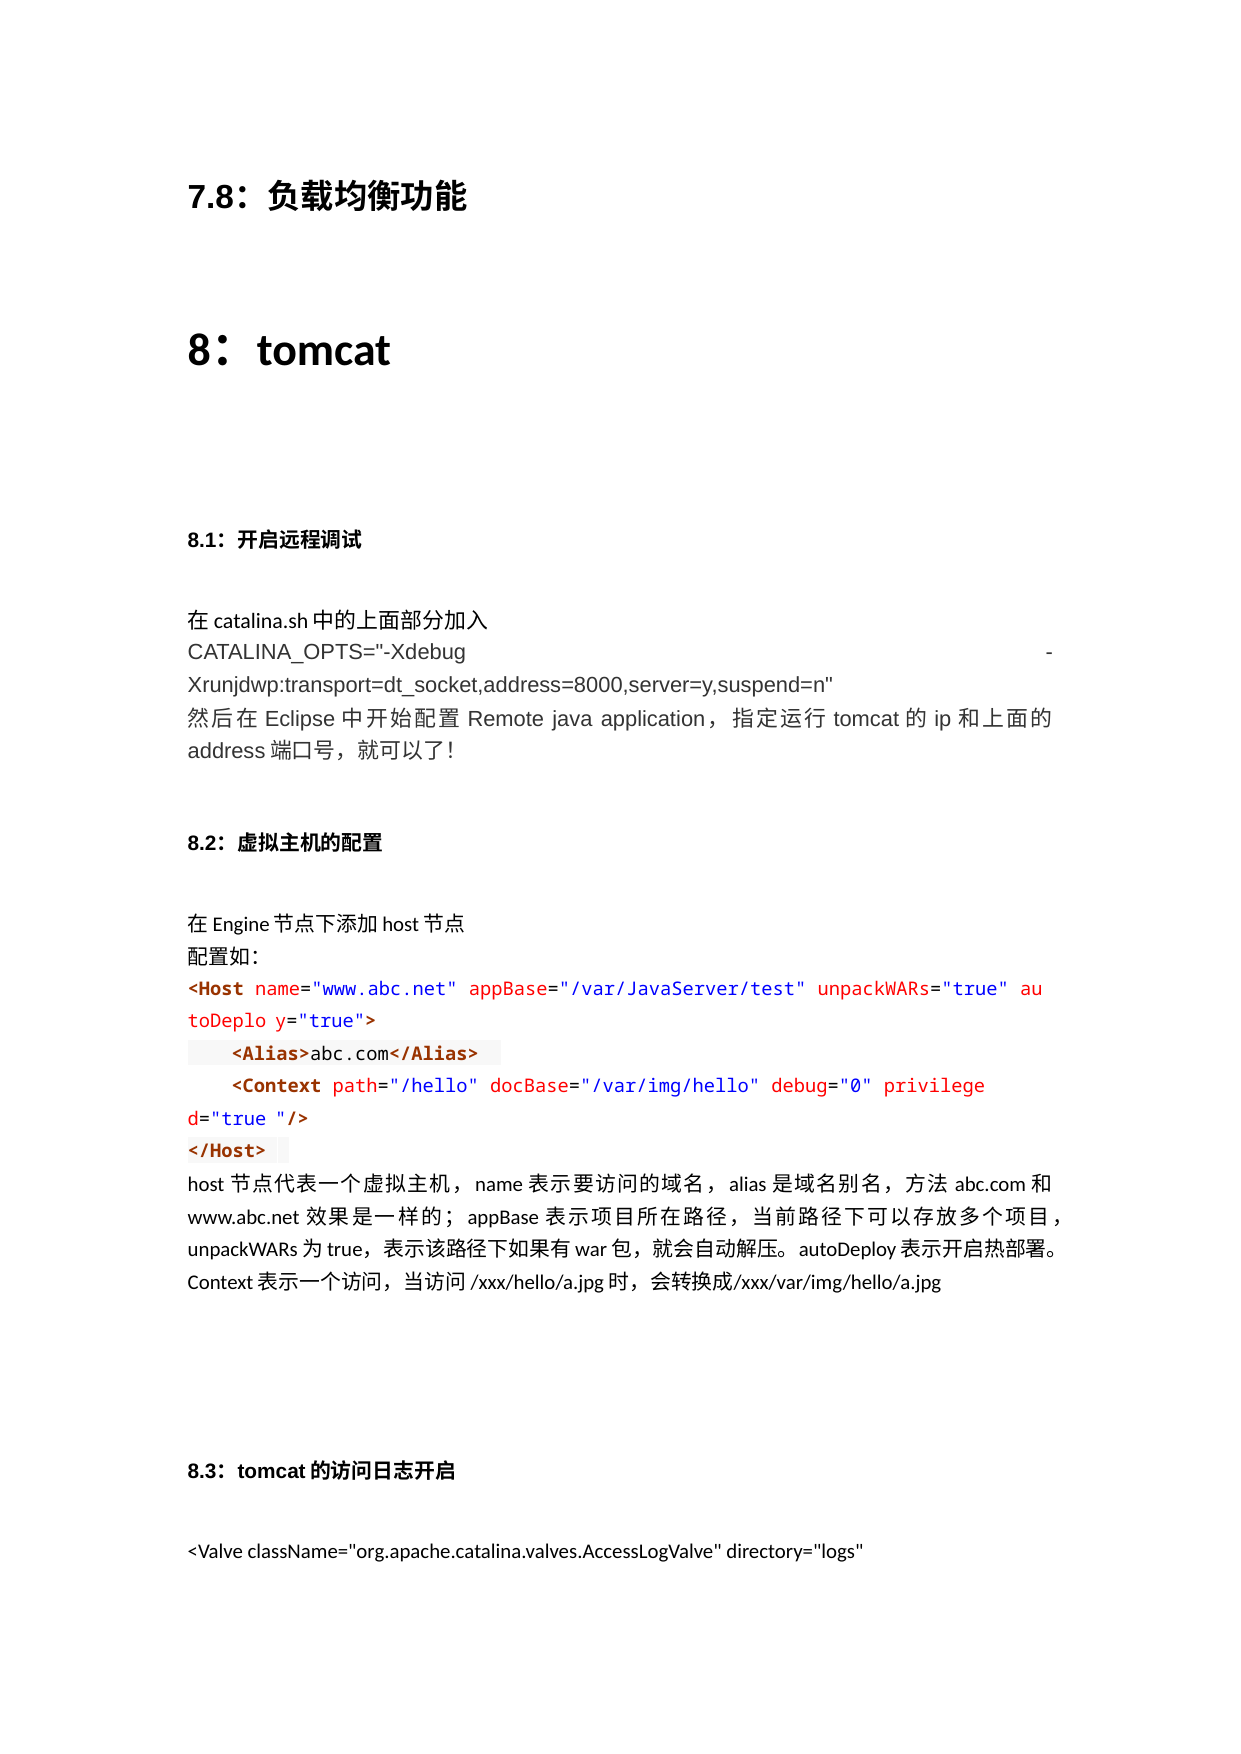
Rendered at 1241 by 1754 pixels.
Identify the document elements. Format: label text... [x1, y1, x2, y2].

text 然后在Eclipse中开始配置Remote java application，指定运行tomcat的ip和上面的address端口号，就可以了！ [187, 701, 1053, 766]
subtitle 8.3：tomcat的访问日志开启 [187, 1453, 1053, 1486]
text CATALINA_OPTS="-Xdebug -Xrunjdwp:transport=dt_socket,address=8000,server=y,suspend=n" [187, 636, 1053, 701]
text Context表示一个访问，当访问 /xxx/hello/a.jpg时，会转换成/xxx/var/img/hello/a.jpg [187, 1264, 1053, 1296]
subtitle 8.2：虚拟主机的配置 [187, 825, 1053, 858]
text 配置如： [187, 939, 1053, 971]
subtitle 8.1：开启远程调试 [187, 522, 1053, 554]
text <Valve className="org.apache.catalina.valves.AccessLogValve" directory="logs" [187, 1535, 1053, 1567]
text <Context path="/hello" docBase="/var/img/hello" debug="0" privileged="true "/> [187, 1069, 1053, 1134]
subtitle 7.8：负载均衡功能 [187, 162, 1053, 227]
text </Host> [187, 1134, 1053, 1166]
subtitle 8：tomcat [187, 297, 1053, 394]
text <Alias>abc.com</Alias> [187, 1036, 1053, 1069]
text host节点代表一个虚拟主机，name表示要访问的域名，alias是域名别名，方法abc.com和www.abc.net效果是一样的；appBase表示项目所在路径，当前路径下可以存放多个项目，unpackWARs为true，表示该路径下如果有war包，就会自动解压。autoDeploy表示开启热部署。 [187, 1166, 1053, 1264]
text <Host name="www.abc.net" appBase="/var/JavaServer/test" unpackWARs="true" autoDeplo y="true"> [187, 971, 1053, 1036]
text 在catalina.sh中的上面部分加入 [187, 603, 1053, 636]
text 在Engine节点下添加host节点 [187, 906, 1053, 939]
